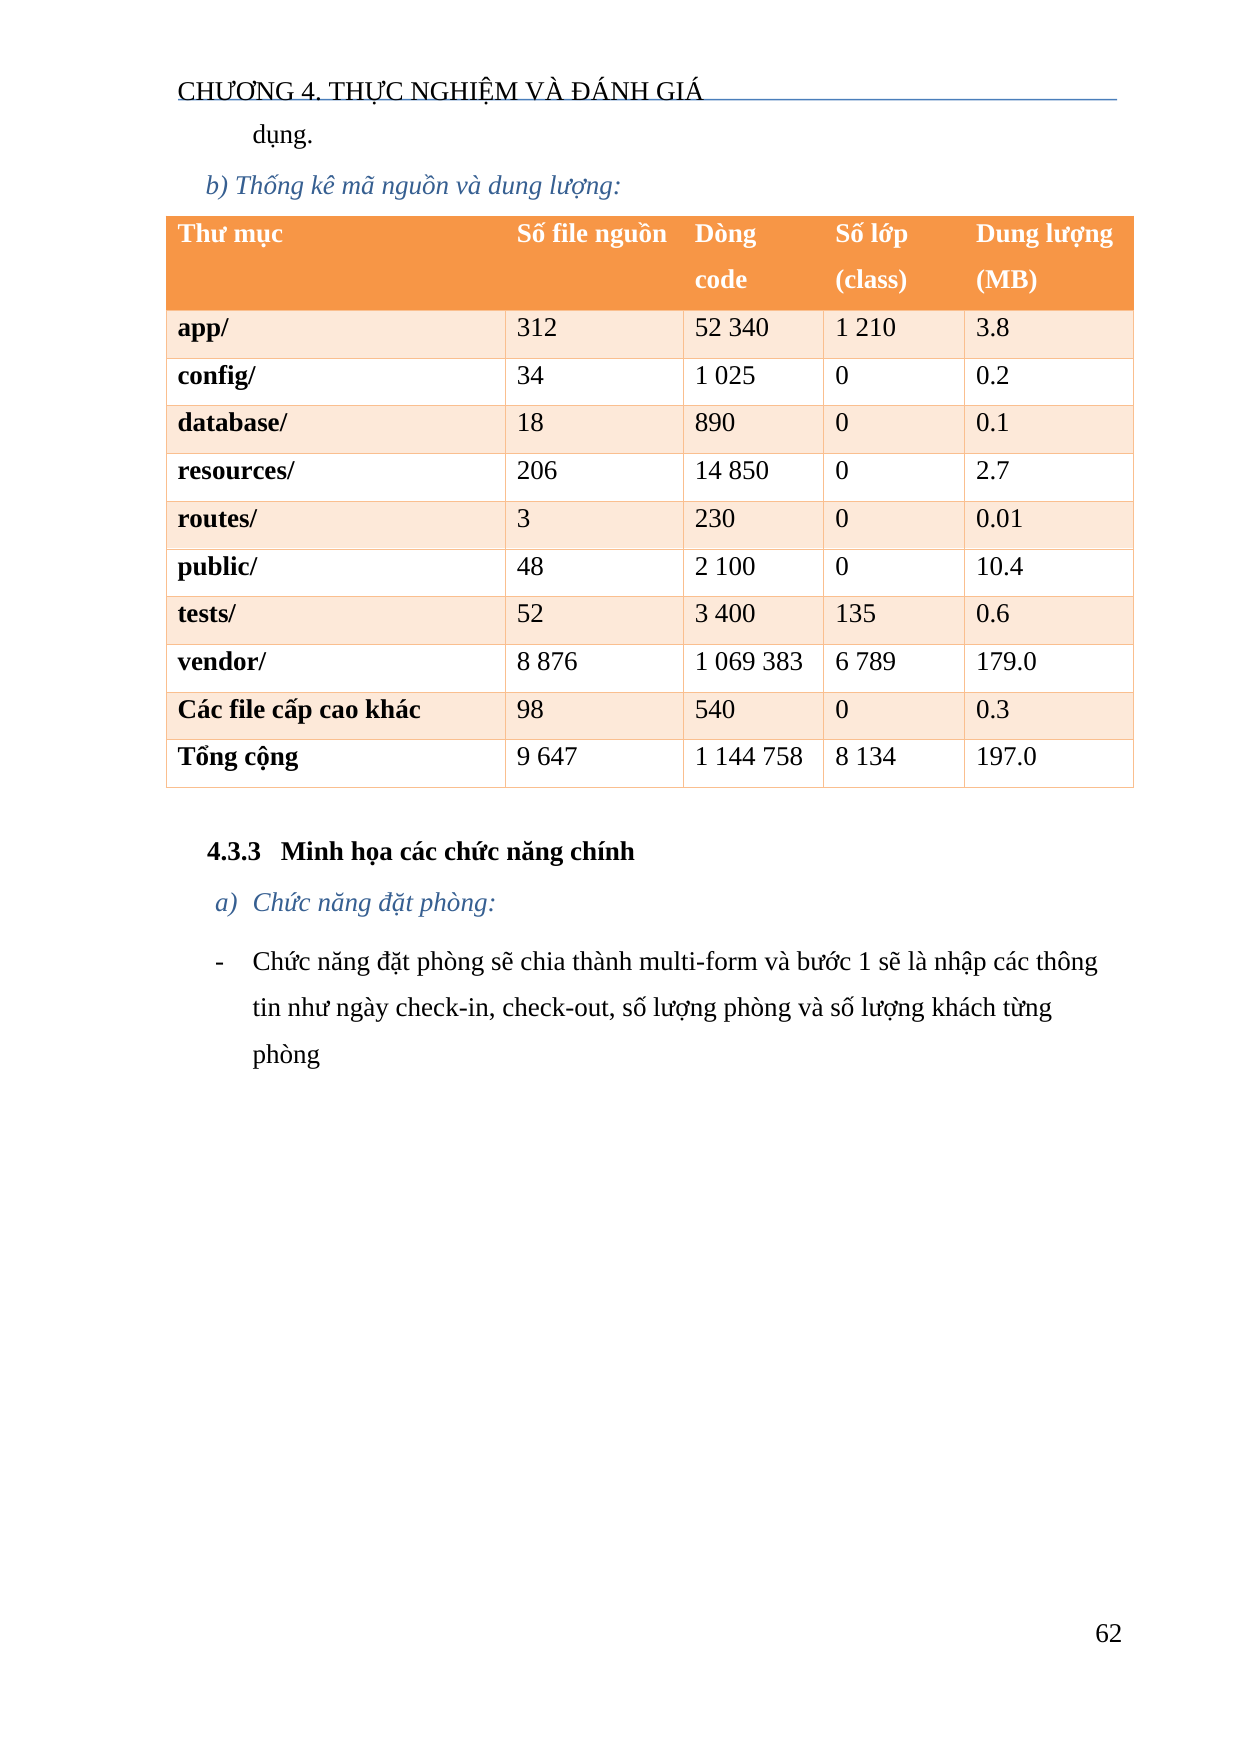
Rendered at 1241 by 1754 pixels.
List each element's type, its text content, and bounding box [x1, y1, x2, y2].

table_cell 8 876 [506, 645, 683, 692]
table_header Dòng code [684, 217, 823, 310]
table_cell 230 [684, 502, 823, 548]
table_cell 135 [824, 597, 964, 644]
table_cell 197.0 [965, 740, 1133, 787]
table_header Thư mục [167, 217, 505, 310]
table_cell 52 340 [684, 311, 823, 358]
table_cell 2 100 [684, 550, 823, 596]
table_cell app/ [167, 311, 505, 358]
table_cell tests/ [167, 597, 505, 644]
subtitle Chức năng đặt phòng: [215, 886, 1122, 917]
table_cell Tổng cộng [167, 740, 505, 787]
table_cell public/ [167, 550, 505, 596]
table_cell 1 025 [684, 359, 823, 405]
table_cell 3 400 [684, 597, 823, 644]
table_cell 0.01 [965, 502, 1133, 548]
table_cell 14 850 [684, 454, 823, 501]
table_header Dung lượng (MB) [965, 217, 1133, 310]
table_cell 206 [506, 454, 683, 501]
table_cell 3 [506, 502, 683, 548]
table_cell 0.6 [965, 597, 1133, 644]
table_cell 8 134 [824, 740, 964, 787]
table_cell 0 [824, 693, 964, 739]
table_cell routes/ [167, 502, 505, 548]
table_cell 0 [824, 550, 964, 596]
table_cell 1 210 [824, 311, 964, 358]
table_cell 0 [824, 502, 964, 548]
table_cell 18 [506, 406, 683, 453]
table_cell 52 [506, 597, 683, 644]
table_header Số file nguồn [506, 217, 683, 310]
subtitle Minh họa các chức năng chính [207, 835, 1122, 866]
table_cell 98 [506, 693, 683, 739]
table_cell 34 [506, 359, 683, 405]
table_cell 6 789 [824, 645, 964, 692]
table_cell 0.3 [965, 693, 1133, 739]
table_cell 9 647 [506, 740, 683, 787]
table_cell 540 [684, 693, 823, 739]
table_cell 2.7 [965, 454, 1133, 501]
table_cell database/ [167, 406, 505, 453]
table_cell Các file cấp cao khác [167, 693, 505, 739]
table_cell 179.0 [965, 645, 1133, 692]
table_cell 0 [824, 359, 964, 405]
table_cell 890 [684, 406, 823, 453]
table_cell 0.1 [965, 406, 1133, 453]
table_cell 1 144 758 [684, 740, 823, 787]
table_cell 3.8 [965, 311, 1133, 358]
subtitle b) Thống kê mã nguồn và dung lượng: [205, 169, 1122, 200]
table_cell 48 [506, 550, 683, 596]
table_cell 312 [506, 311, 683, 358]
list Chức năng đặt phòng sẽ chia thành multi-form và bước 1 sẽ là nhập các thông tin như ngày check-in, check-out, số lượng phòng và số lượng khách từng phòng [215, 945, 1122, 1069]
table_cell config/ [167, 359, 505, 405]
table_cell vendor/ [167, 645, 505, 692]
table_cell 0 [824, 406, 964, 453]
table_header Số lớp (class) [824, 217, 964, 310]
table_cell 0.2 [965, 359, 1133, 405]
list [215, 118, 1122, 149]
table_cell 10.4 [965, 550, 1133, 596]
table_cell 1 069 383 [684, 645, 823, 692]
table_cell resources/ [167, 454, 505, 501]
table_cell 0 [824, 454, 964, 501]
